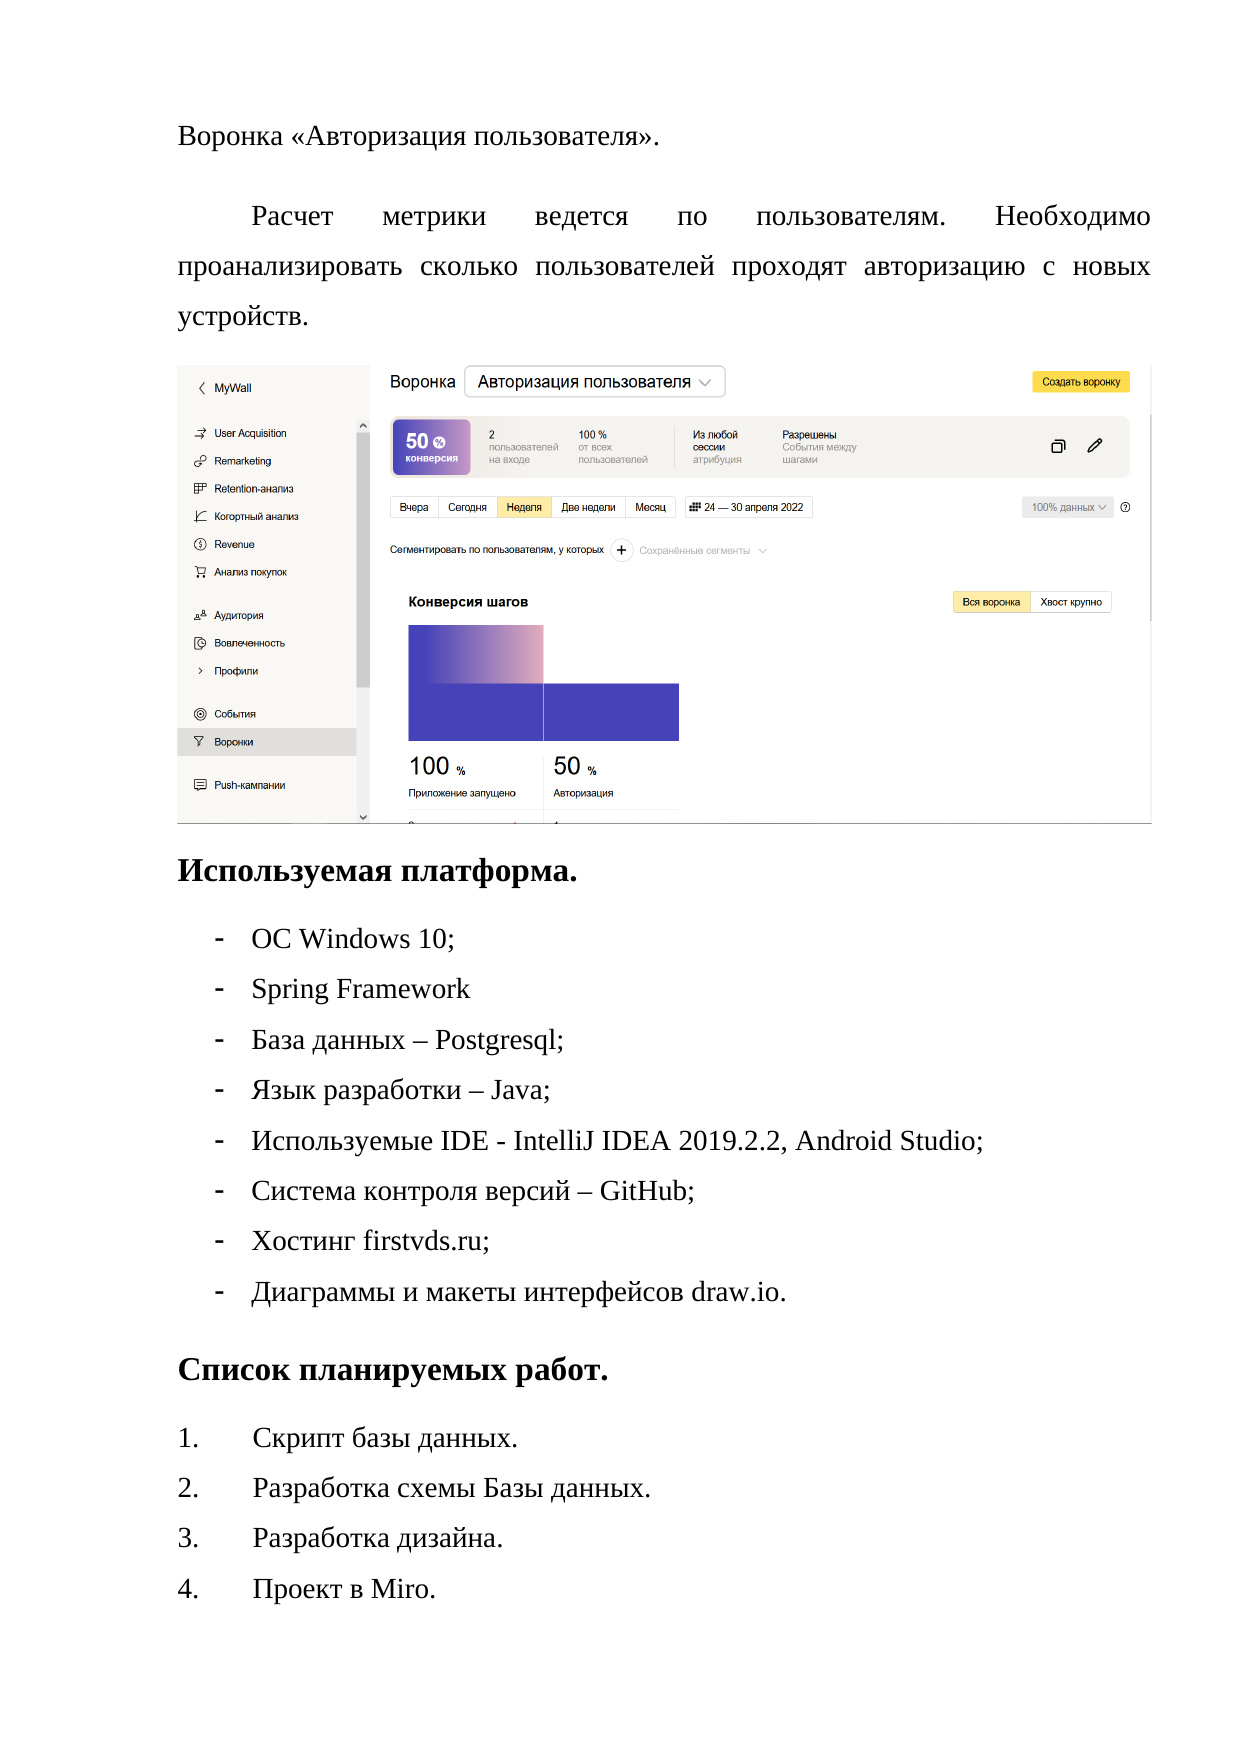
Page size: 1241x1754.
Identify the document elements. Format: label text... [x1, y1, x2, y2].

picture [177, 365, 1152, 824]
list База данных – Postgresql; [214, 1022, 1152, 1055]
list Хостинг firstvds.ru; [214, 1223, 1152, 1257]
subtitle Список планируемых работ. [177, 1349, 1152, 1388]
list Spring Framework [214, 971, 1152, 1005]
subtitle Воронка «Авторизация пользователя». [177, 118, 1152, 152]
list Язык разработки – Java; [214, 1072, 1152, 1106]
list Проект в Miro. [177, 1571, 1152, 1604]
list Система контроля версий – GitHub; [214, 1173, 1152, 1207]
list Диаграммы и макеты интерфейсов draw.io. [214, 1274, 1152, 1307]
list Скрипт базы данных. [177, 1420, 1152, 1453]
list Используемые IDE - IntelliJ IDEA 2019.2.2, Android Studio; [214, 1123, 1152, 1156]
list ОС Windows 10; [214, 921, 1152, 954]
list Разработка схемы Базы данных. [177, 1470, 1152, 1504]
list Разработка дизайна. [177, 1520, 1152, 1554]
subtitle Используемая платформа. [177, 850, 1152, 889]
text Расчет метрики ведется по пользователям. Необходимо проанализировать сколько пользователей проходят авторизацию с новых устройств. [177, 198, 1152, 332]
